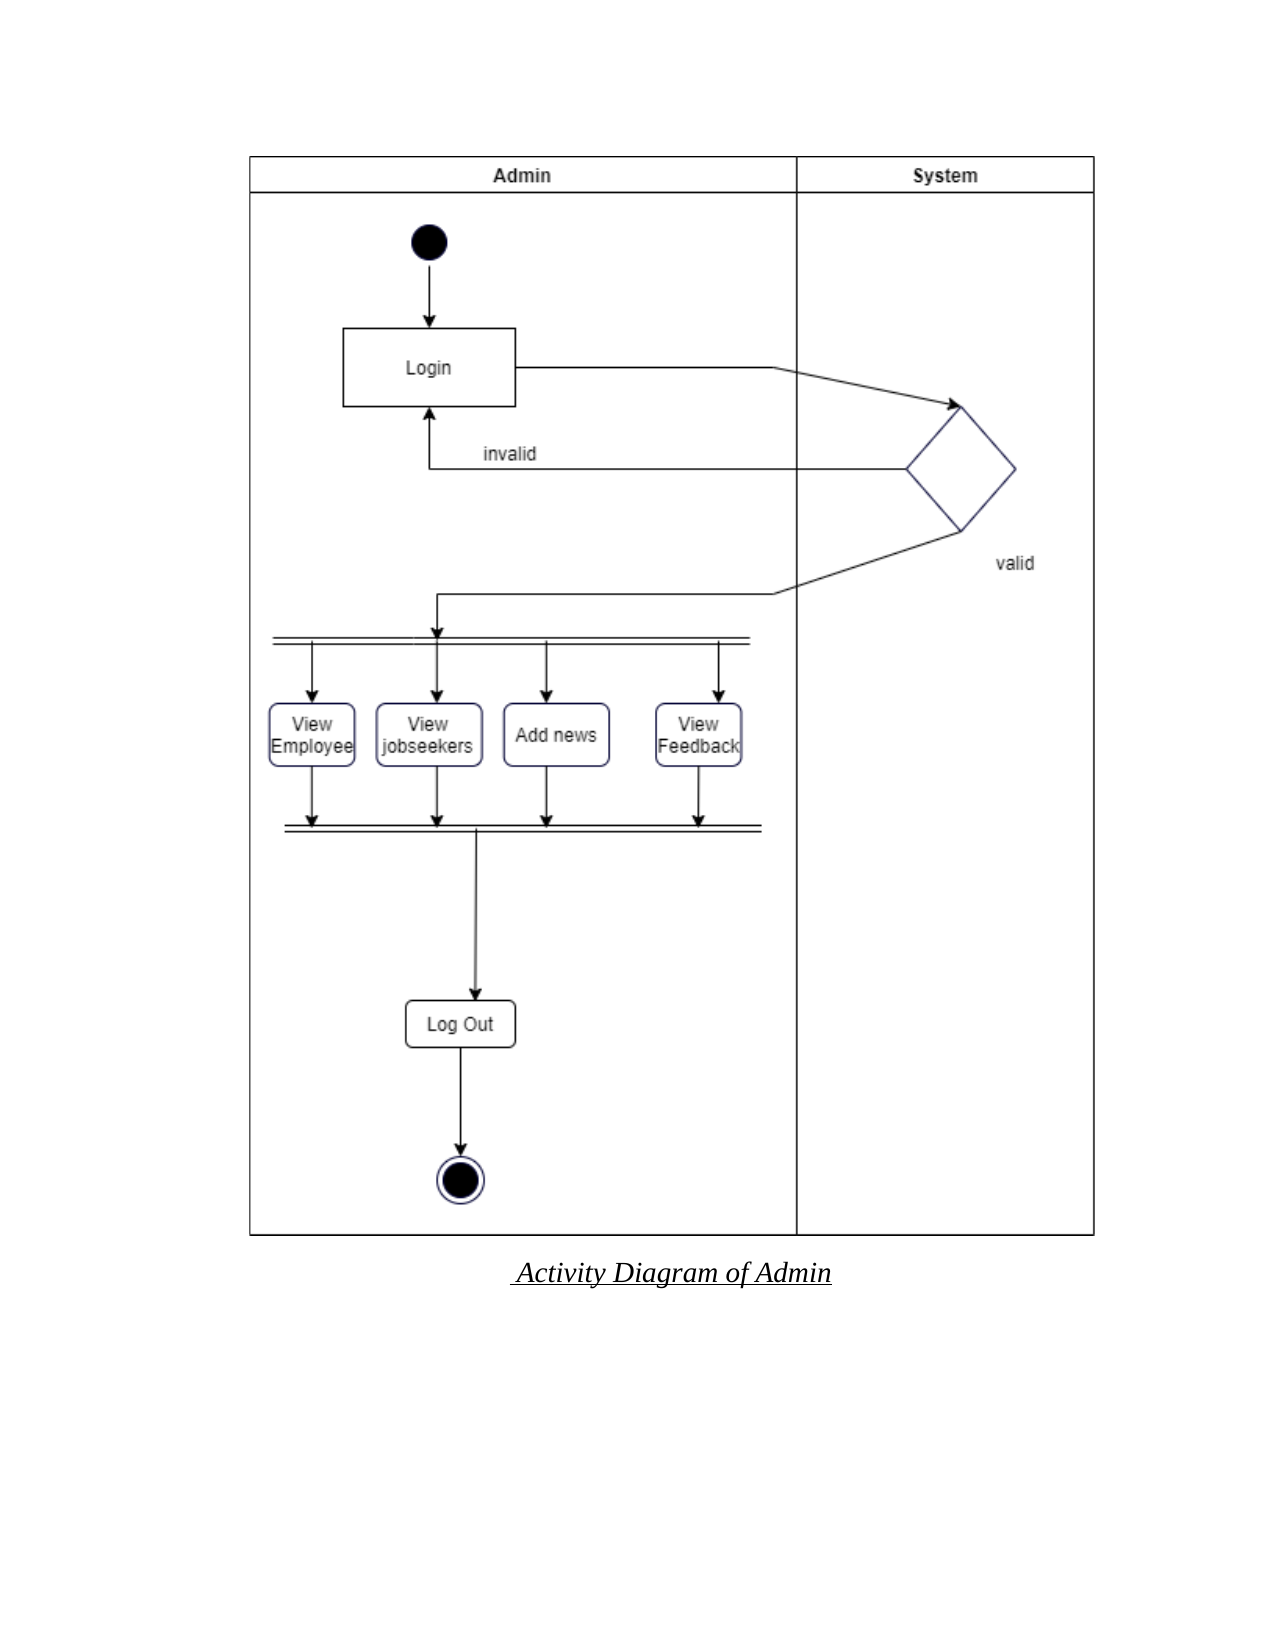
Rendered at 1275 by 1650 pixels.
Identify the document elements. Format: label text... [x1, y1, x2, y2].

text Activity Diagram of Admin [87, 1255, 1256, 1288]
picture [249, 156, 1095, 1236]
